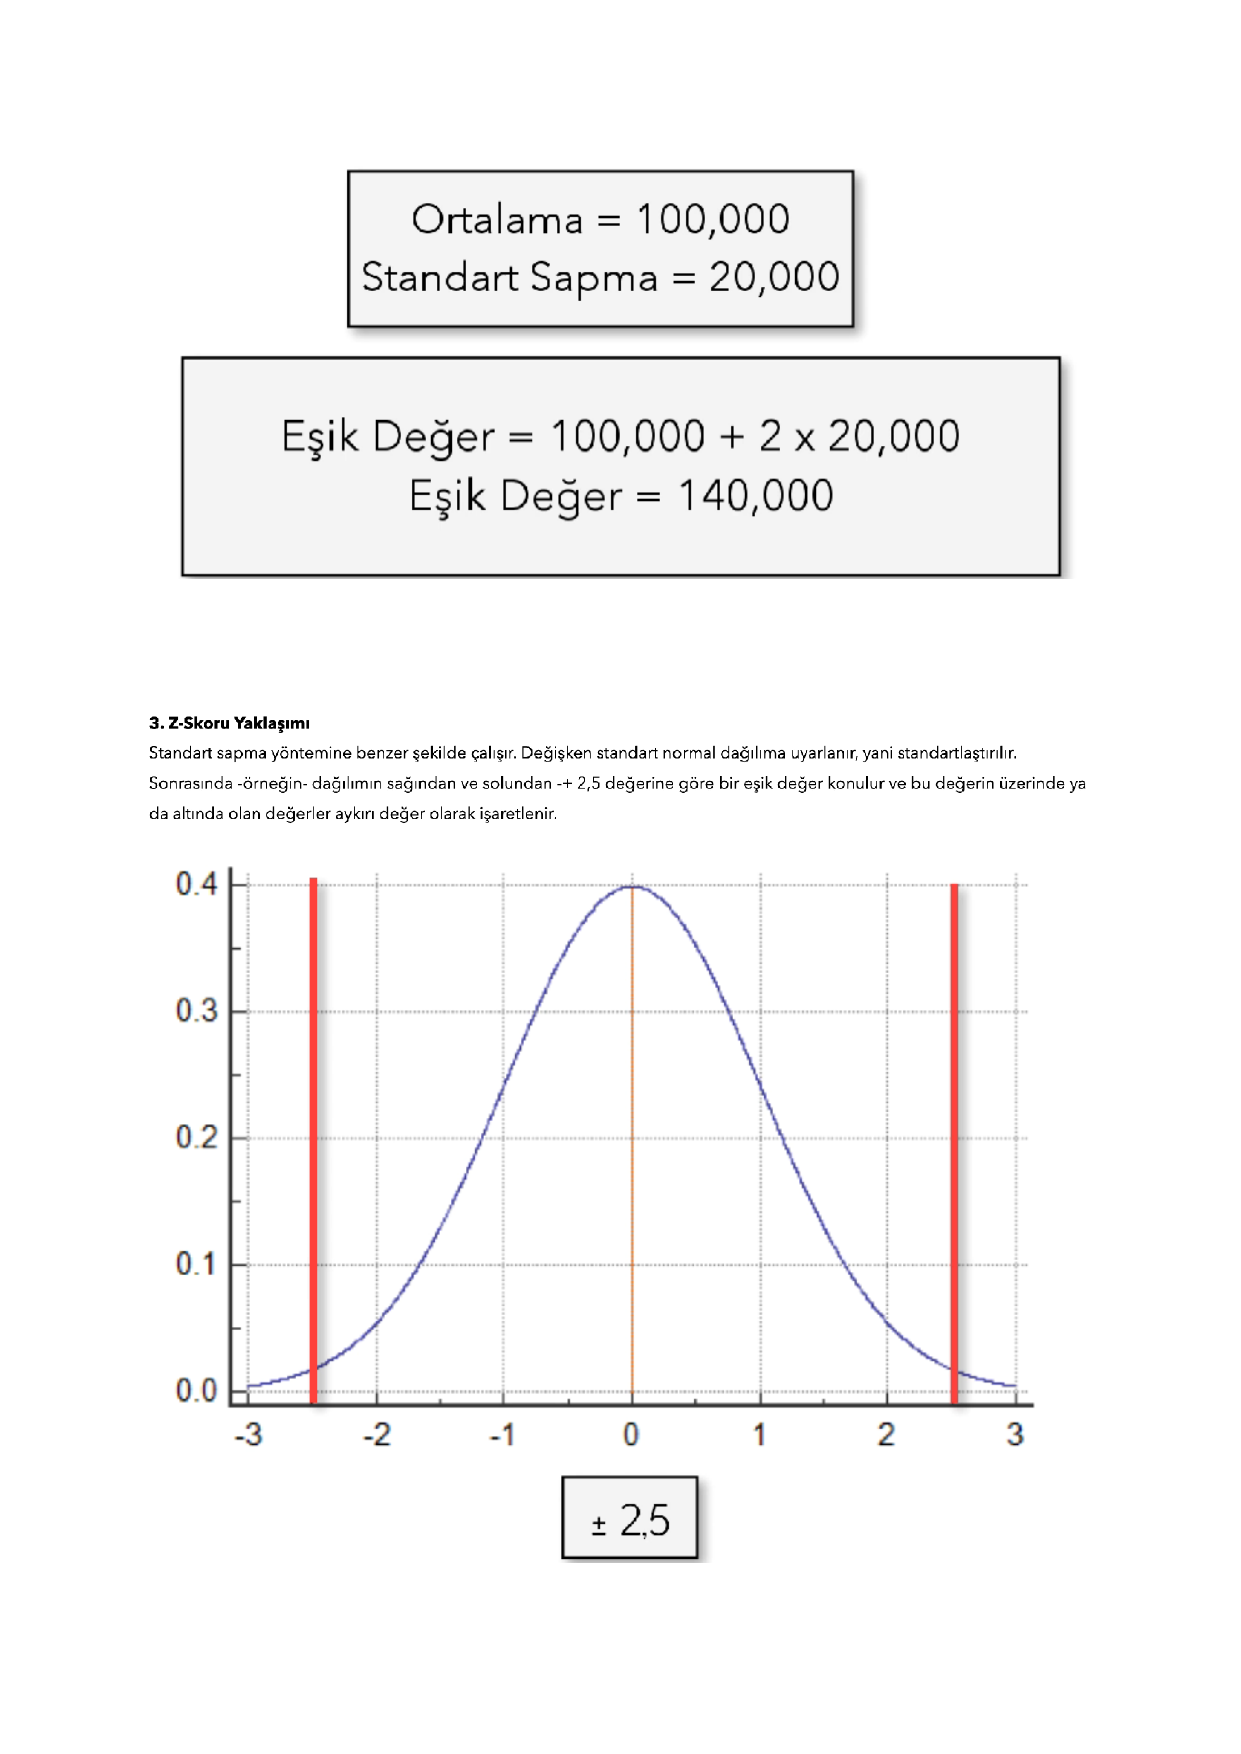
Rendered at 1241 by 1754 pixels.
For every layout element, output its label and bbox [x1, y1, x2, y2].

picture [147, 147, 1089, 579]
picture [147, 849, 1051, 1563]
picture [147, 707, 1093, 831]
